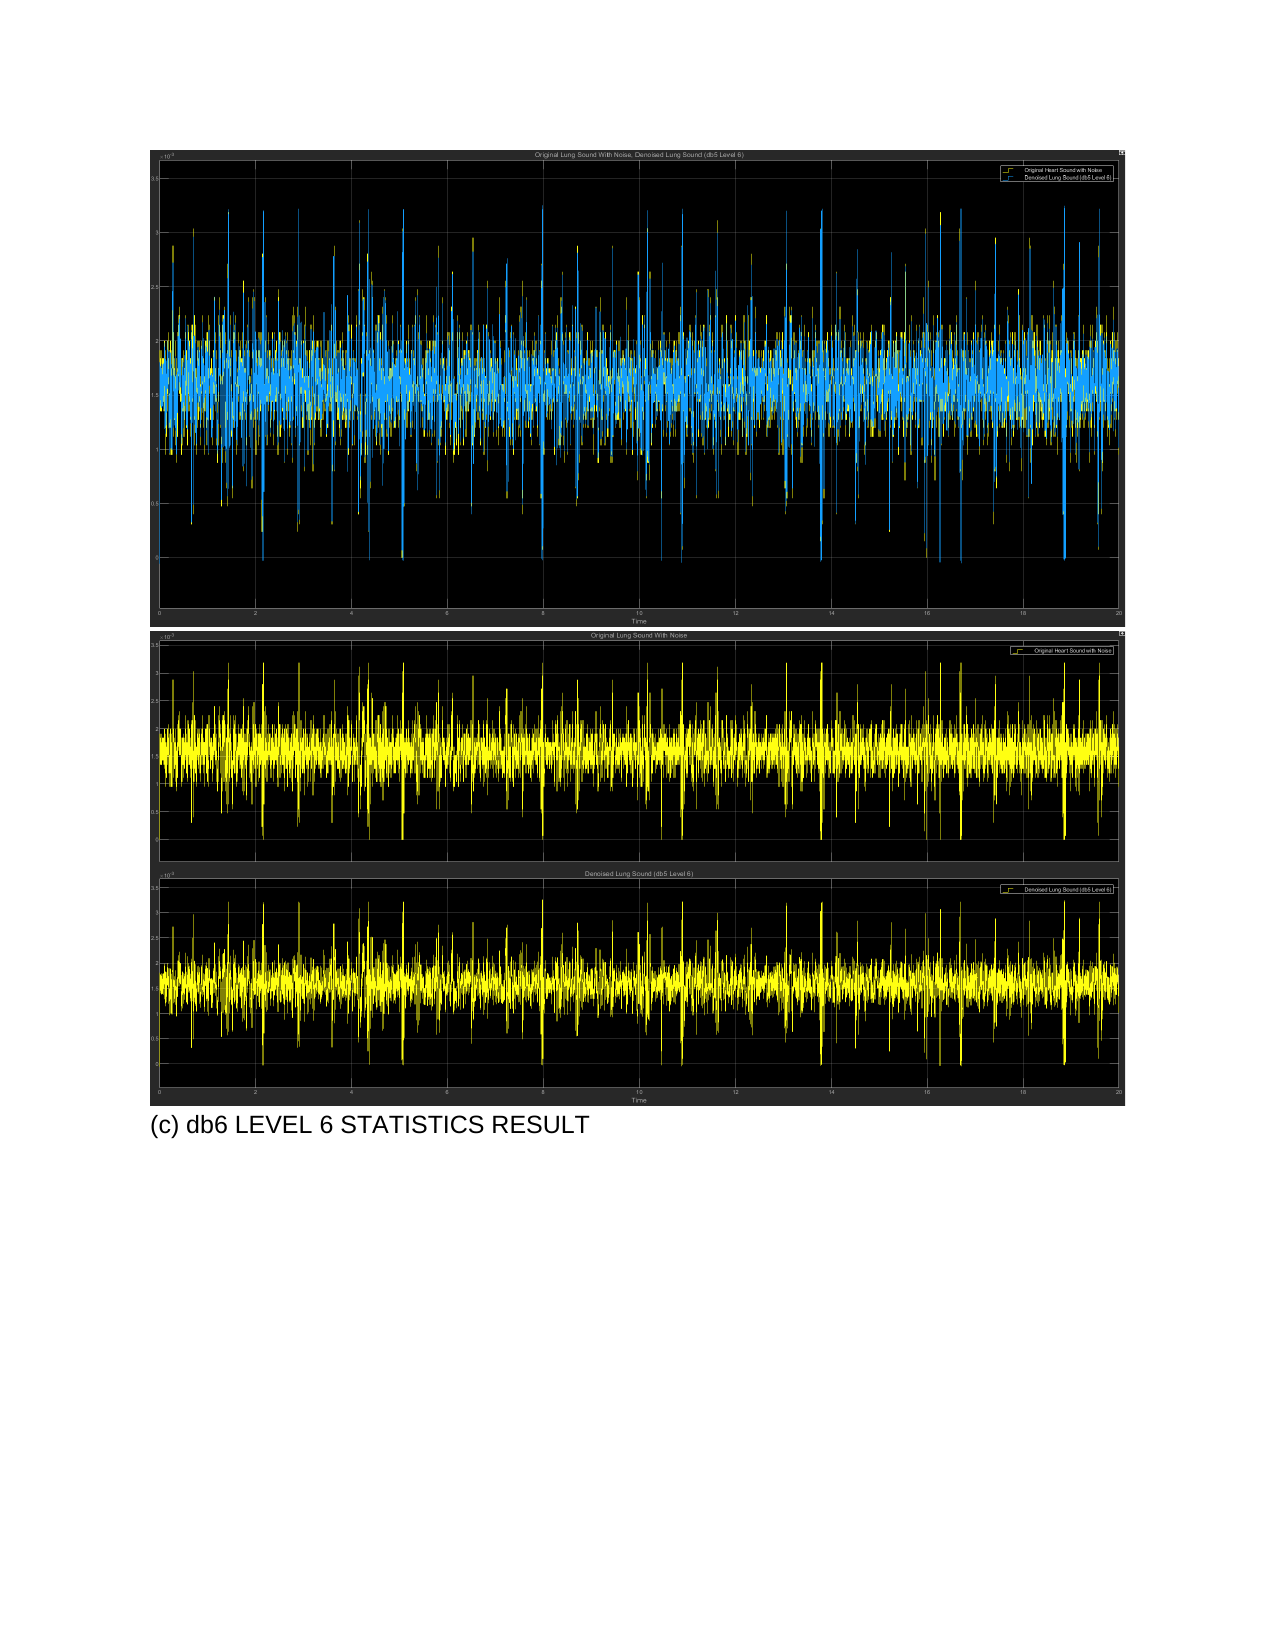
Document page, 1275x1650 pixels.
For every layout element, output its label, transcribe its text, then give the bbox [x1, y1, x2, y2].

picture [150, 631, 1125, 1106]
picture [150, 150, 1125, 627]
text (c) db6 LEVEL 6 STATISTICS RESULT [150, 1110, 1125, 1138]
